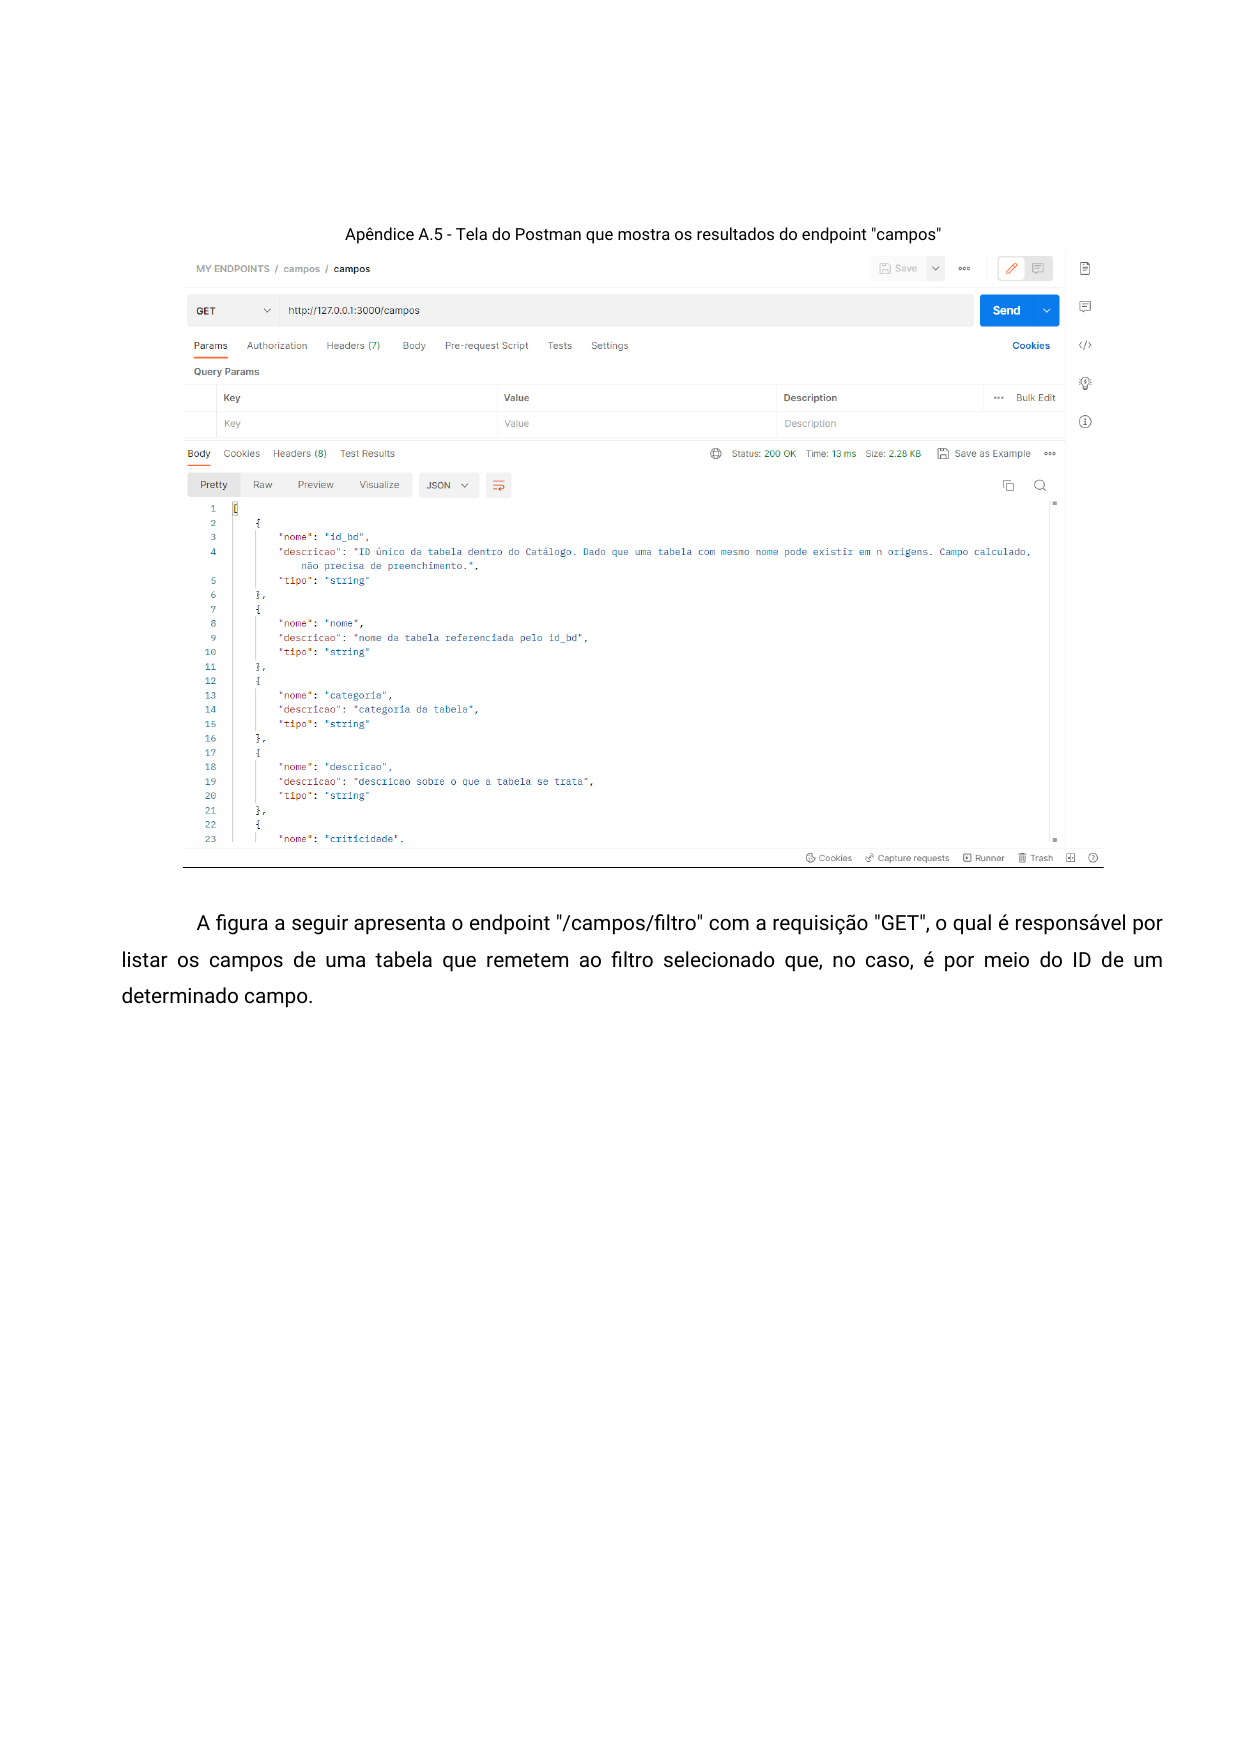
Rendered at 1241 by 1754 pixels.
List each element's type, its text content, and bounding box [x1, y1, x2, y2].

text A figura a seguir apresenta o endpoint "/campos/filtro" com a requisição "GET", o qual é responsável por listar os campos de uma tabela que remetem ao filtro selecionado que, no caso, é por meio do ID de um determinado campo. [121, 911, 1165, 1009]
picture [182, 249, 1104, 868]
